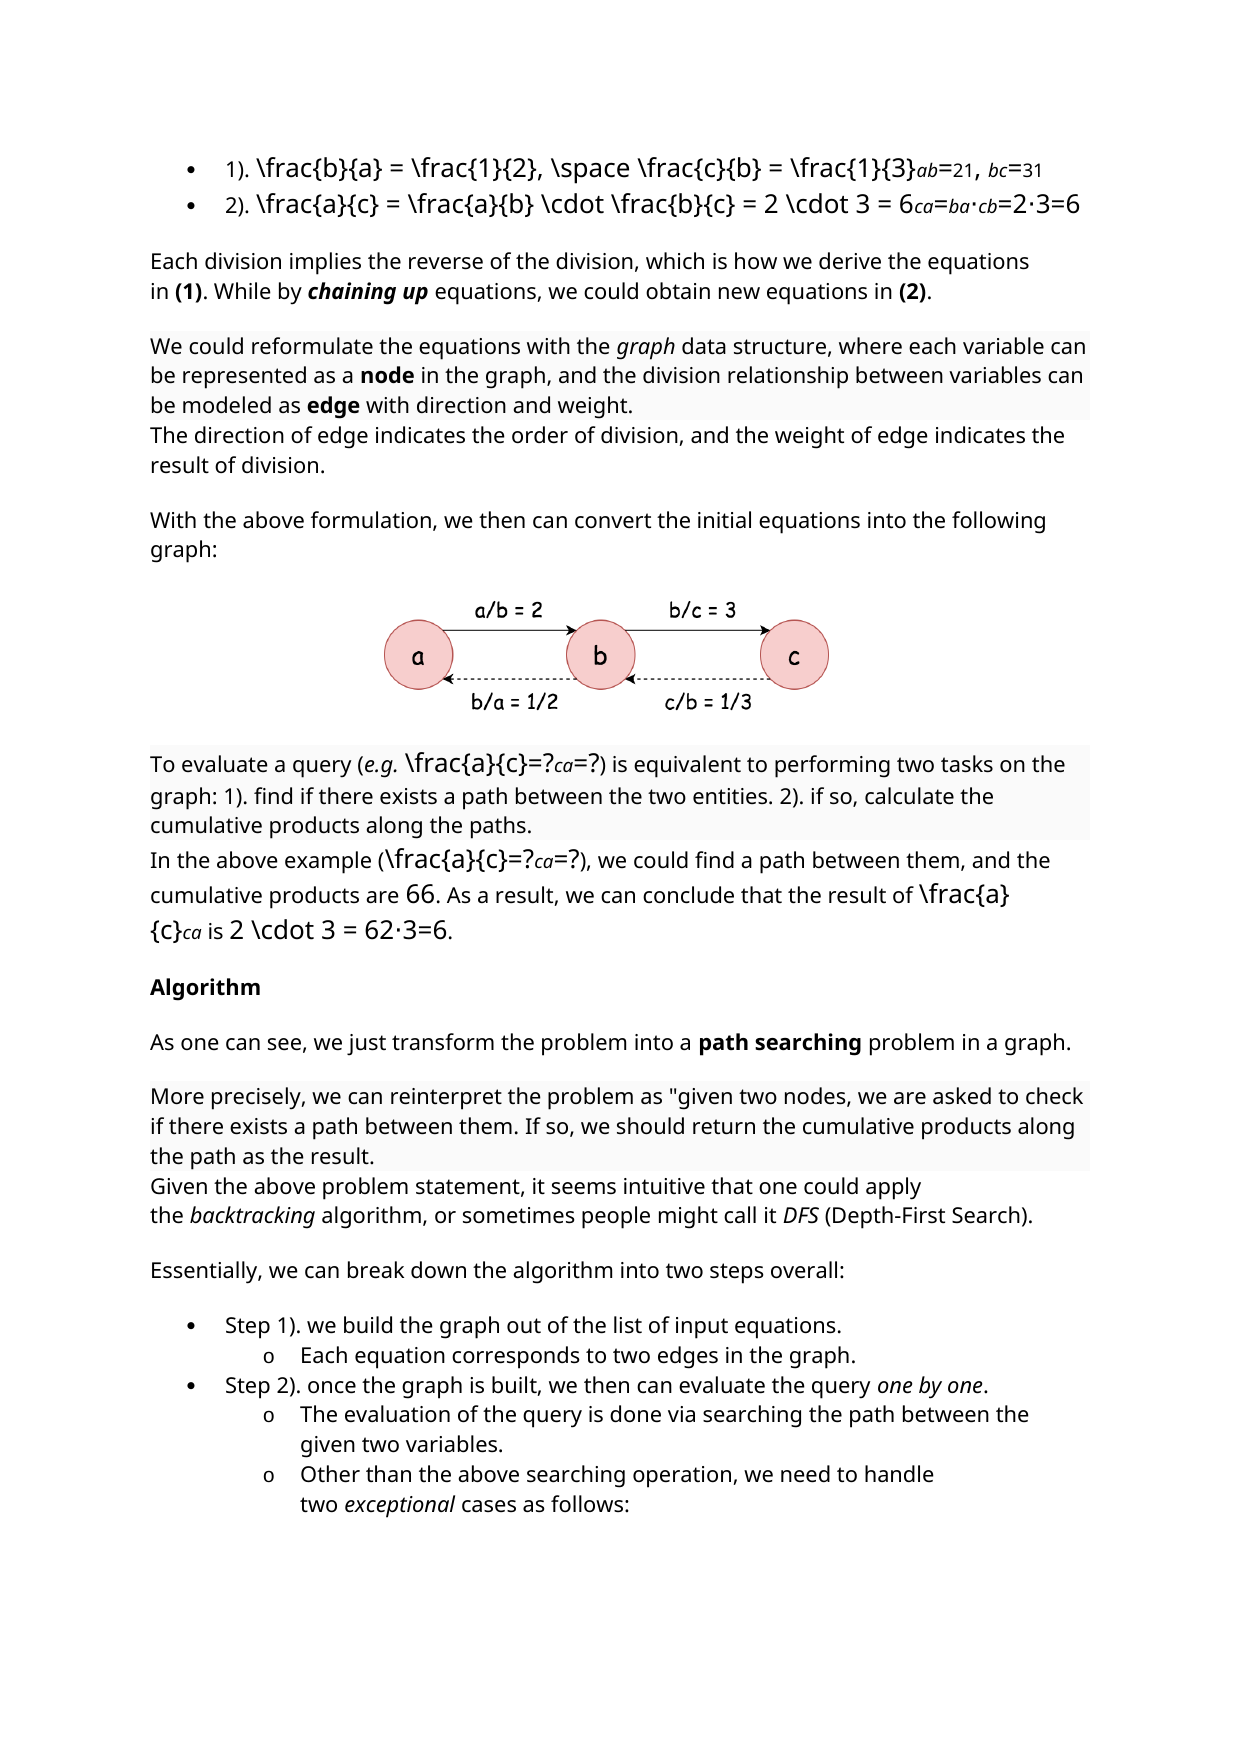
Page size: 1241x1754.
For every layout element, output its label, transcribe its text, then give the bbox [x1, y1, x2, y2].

list Each equation corresponds to two edges in the graph. [262, 1340, 1090, 1370]
text Given the above problem statement, it seems intuitive that one could apply the backtracking algorithm, or sometimes people might call it DFS (Depth-First Search). [150, 1171, 1090, 1230]
text In the above example (\frac{a}{c}=?ca​=?), we could find a path between them, and the cumulative products are 66. As a result, we can conclude that the result of \frac{a}{c}ca​ is 2 \cdot 3 = 62⋅3=6. [150, 840, 1090, 947]
text To evaluate a query (e.g. \frac{a}{c}=?ca​=?) is equivalent to performing two tasks on the graph: 1). find if there exists a path between the two entities. 2). if so, calculate the cumulative products along the paths. [150, 745, 1090, 840]
picture [150, 589, 1091, 721]
text Each division implies the reverse of the division, which is how we derive the equations in (1). While by chaining up equations, we could obtain new equations in (2). [150, 246, 1090, 306]
list 1). \frac{b}{a} = \frac{1}{2}, \space \frac{c}{b} = \frac{1}{3}ab​=21​, bc​=31​ [187, 150, 1090, 186]
list Step 2). once the graph is built, we then can evaluate the query one by one. [187, 1370, 1090, 1399]
text The direction of edge indicates the order of division, and the weight of edge indicates the result of division. [150, 420, 1090, 479]
text Essentially, we can break down the algorithm into two steps overall: [150, 1255, 1090, 1285]
list Step 1). we build the graph out of the list of input equations. [187, 1310, 1090, 1340]
text More precisely, we can reinterpret the problem as "given two nodes, we are asked to check if there exists a path between them. If so, we should return the cumulative products along the path as the result. [150, 1081, 1090, 1171]
text Algorithm [150, 972, 1090, 1002]
list The evaluation of the query is done via searching the path between the given two variables. [262, 1399, 1090, 1459]
text With the above formulation, we then can convert the initial equations into the following graph: [150, 504, 1090, 564]
text We could reformulate the equations with the graph data structure, where each variable can be represented as a node in the graph, and the division relationship between variables can be modeled as edge with direction and weight. [150, 331, 1090, 420]
list Other than the above searching operation, we need to handle two exceptional cases as follows: [262, 1459, 1090, 1519]
text As one can see, we just transform the problem into a path searching problem in a graph. [150, 1027, 1090, 1056]
list 2). \frac{a}{c} = \frac{a}{b} \cdot \frac{b}{c} = 2 \cdot 3 = 6ca​=ba​⋅cb​=2⋅3=6 [187, 186, 1090, 221]
